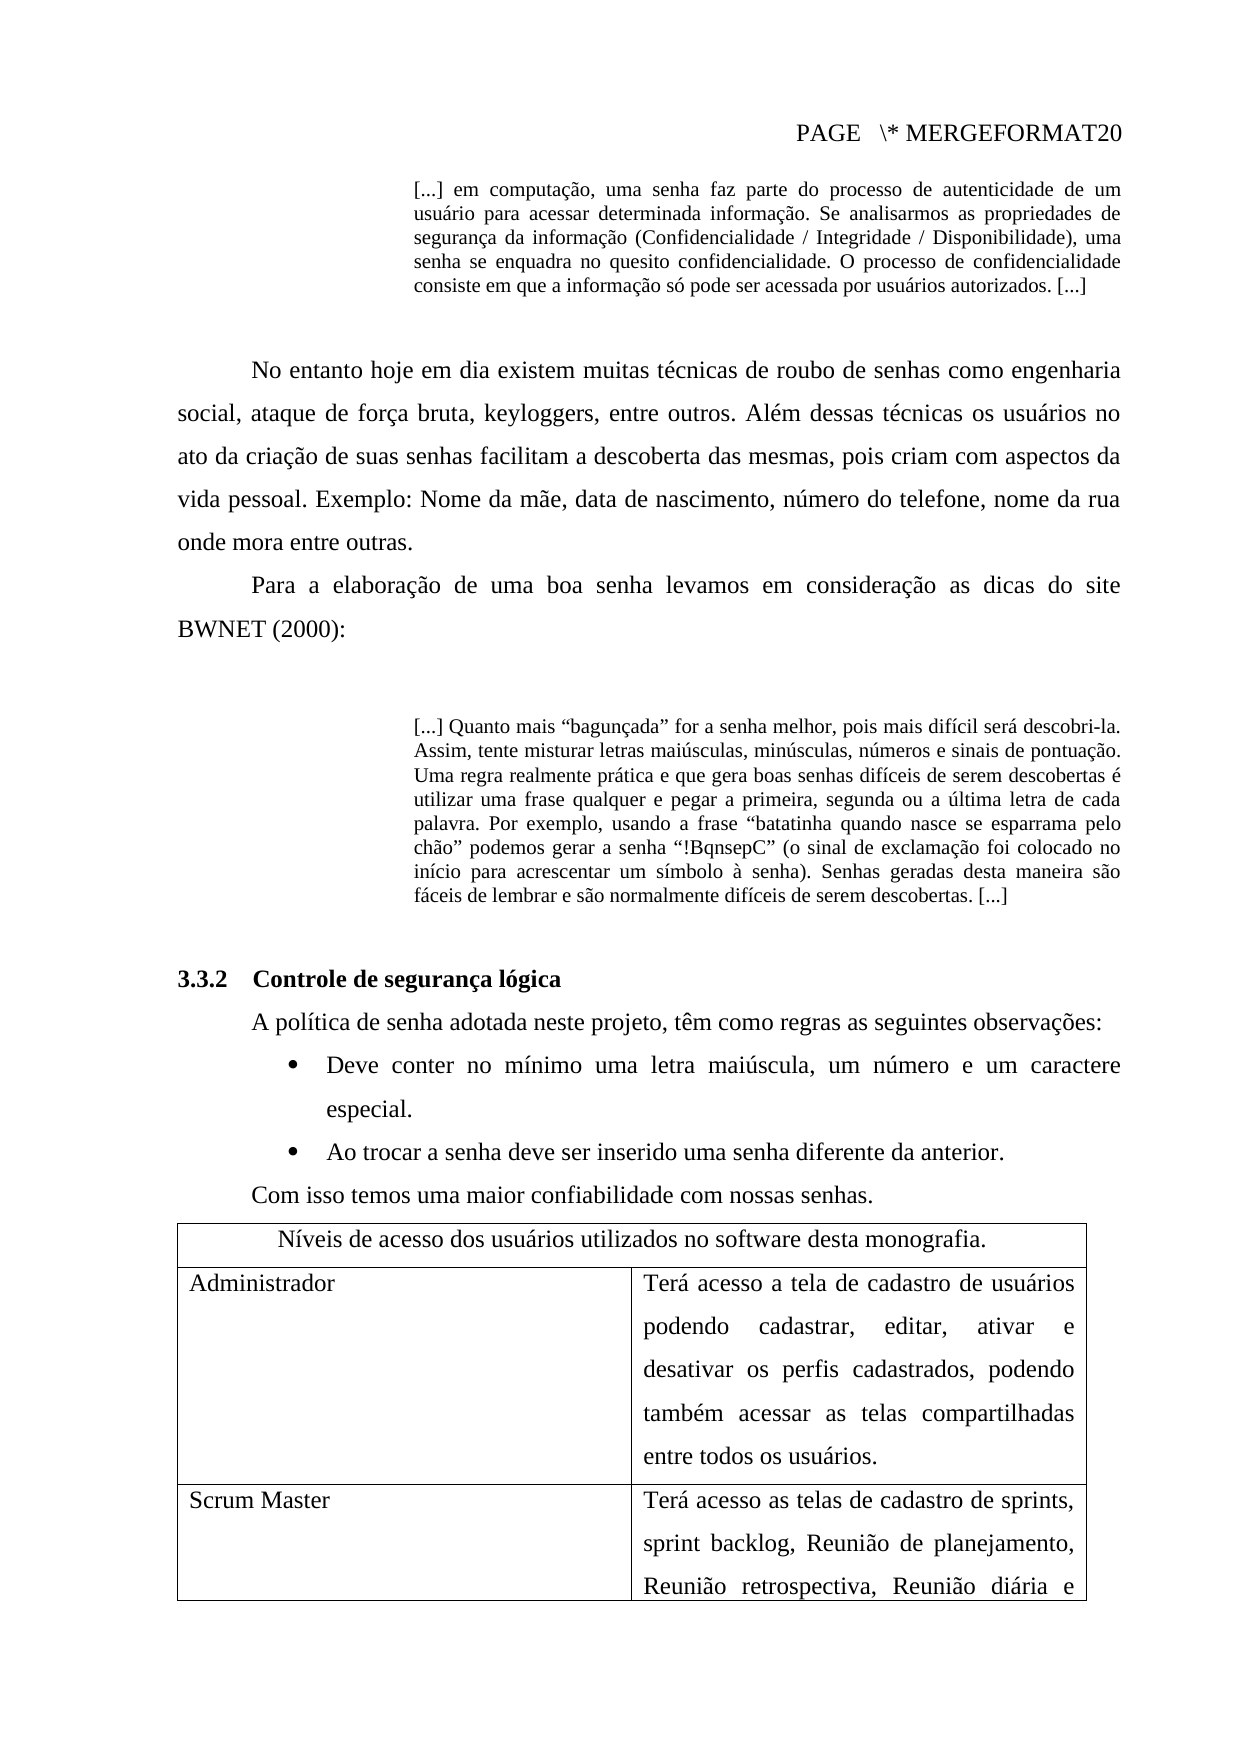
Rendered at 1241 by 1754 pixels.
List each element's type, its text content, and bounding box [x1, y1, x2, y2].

list [...] em computação, uma senha faz parte do processo de autenticidade de um usuário para acessar determinada informação. Se analisarmos as propriedades de segurança da informação (Confidencialidade / Integridade / Disponibilidade), uma senha se enquadra no quesito confidencialidade. O processo de confidencialidade consiste em que a informação só pode ser acessada por usuários autorizados. [...] [413, 177, 1122, 297]
list Deve conter no mínimo uma letra maiúscula, um número e um caractere especial. [288, 1051, 1122, 1122]
table_cell Administrador [178, 1268, 631, 1484]
table_cell Terá acesso a tela de cadastro de usuários podendo cadastrar, editar, ativar e desativar os perfis cadastrados, podendo também acessar as telas compartilhadas entre todos os usuários. [632, 1268, 1086, 1484]
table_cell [632, 1485, 1086, 1600]
text A política de senha adotada neste projeto, têm como regras as seguintes observações: [177, 1007, 1122, 1036]
subtitle Controle de segurança lógica [177, 964, 1122, 993]
table_header Níveis de acesso dos usuários utilizados no software desta monografia. [178, 1224, 1086, 1267]
list Para a elaboração de uma boa senha levamos em consideração as dicas do site BWNET (2000): [177, 571, 1122, 642]
text Com isso temos uma maior confiabilidade com nossas senhas. [251, 1180, 1122, 1209]
list No entanto hoje em dia existem muitas técnicas de roubo de senhas como engenharia social, ataque de força bruta, keyloggers, entre outros. Além dessas técnicas os usuários no ato da criação de suas senhas facilitam a descoberta das mesmas, pois criam com aspectos da vida pessoal. Exemplo: Nome da mãe, data de nascimento, número do telefone, nome da rua onde mora entre outras. [177, 355, 1122, 556]
list Ao trocar a senha deve ser inserido uma senha diferente da anterior. [288, 1137, 1122, 1166]
list [...] Quanto mais “bagunçada” for a senha melhor, pois mais difícil será descobri-la. Assim, tente misturar letras maiúsculas, minúsculas, números e sinais de pontuação. Uma regra realmente prática e que gera boas senhas difíceis de serem descobertas é utilizar uma frase qualquer e pegar a primeira, segunda ou a última letra de cada palavra. Por exemplo, usando a frase “batatinha quando nasce se esparrama pelo chão” podemos gerar a senha “!BqnsepC” (o sinal de exclamação foi colocado no início para acrescentar um símbolo à senha). Senhas geradas desta maneira são fáceis de lembrar e são normalmente difíceis de serem descobertas. [...] [413, 714, 1122, 907]
table_cell Scrum Master [178, 1485, 631, 1600]
